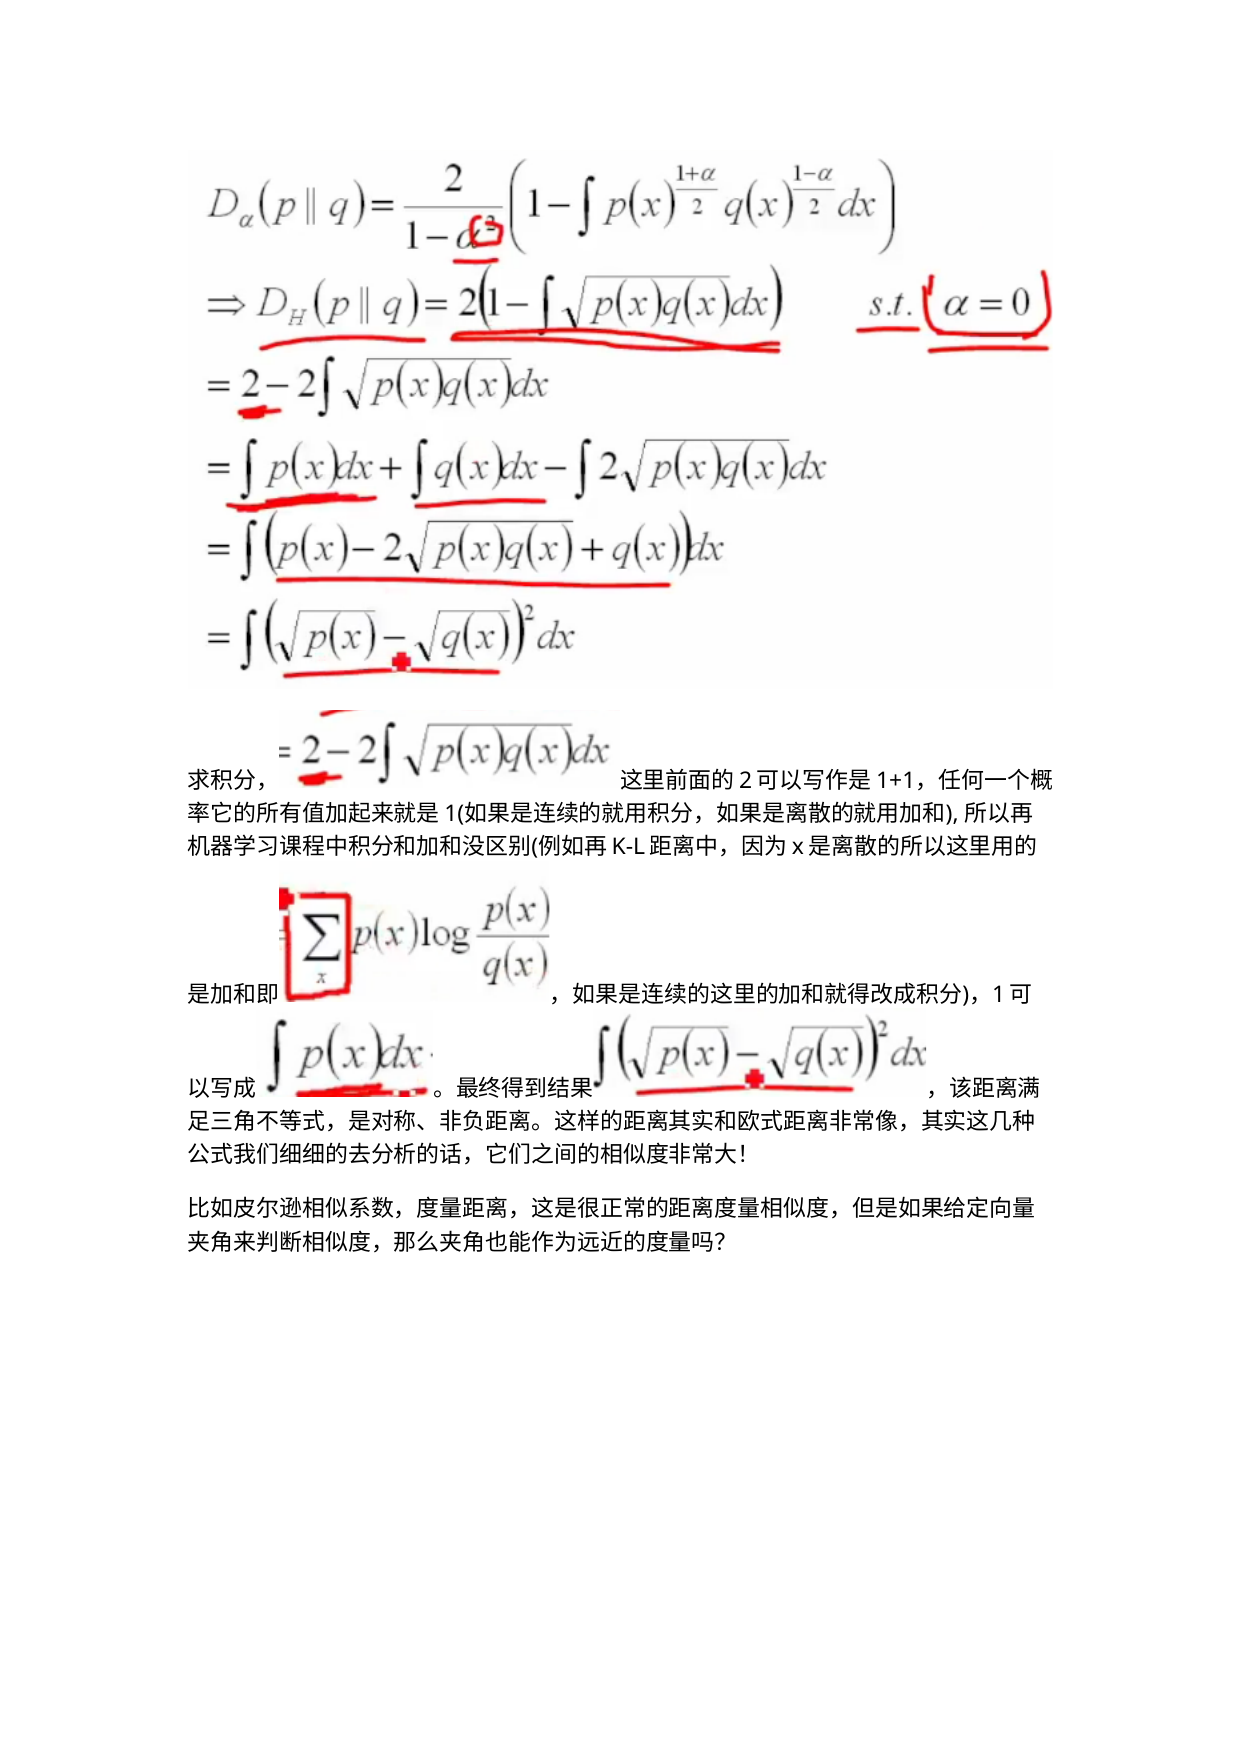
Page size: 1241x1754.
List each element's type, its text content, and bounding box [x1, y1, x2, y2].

picture [256, 1010, 433, 1097]
picture [279, 710, 620, 788]
picture [279, 861, 550, 1002]
text 比如皮尔逊相似系数，度量距离，这是很正常的距离度量相似度，但是如果给定向量夹角来判断相似度，那么夹角也能作为远近的度量吗？ [187, 1190, 1053, 1257]
picture [593, 1008, 927, 1097]
picture [187, 150, 1053, 689]
